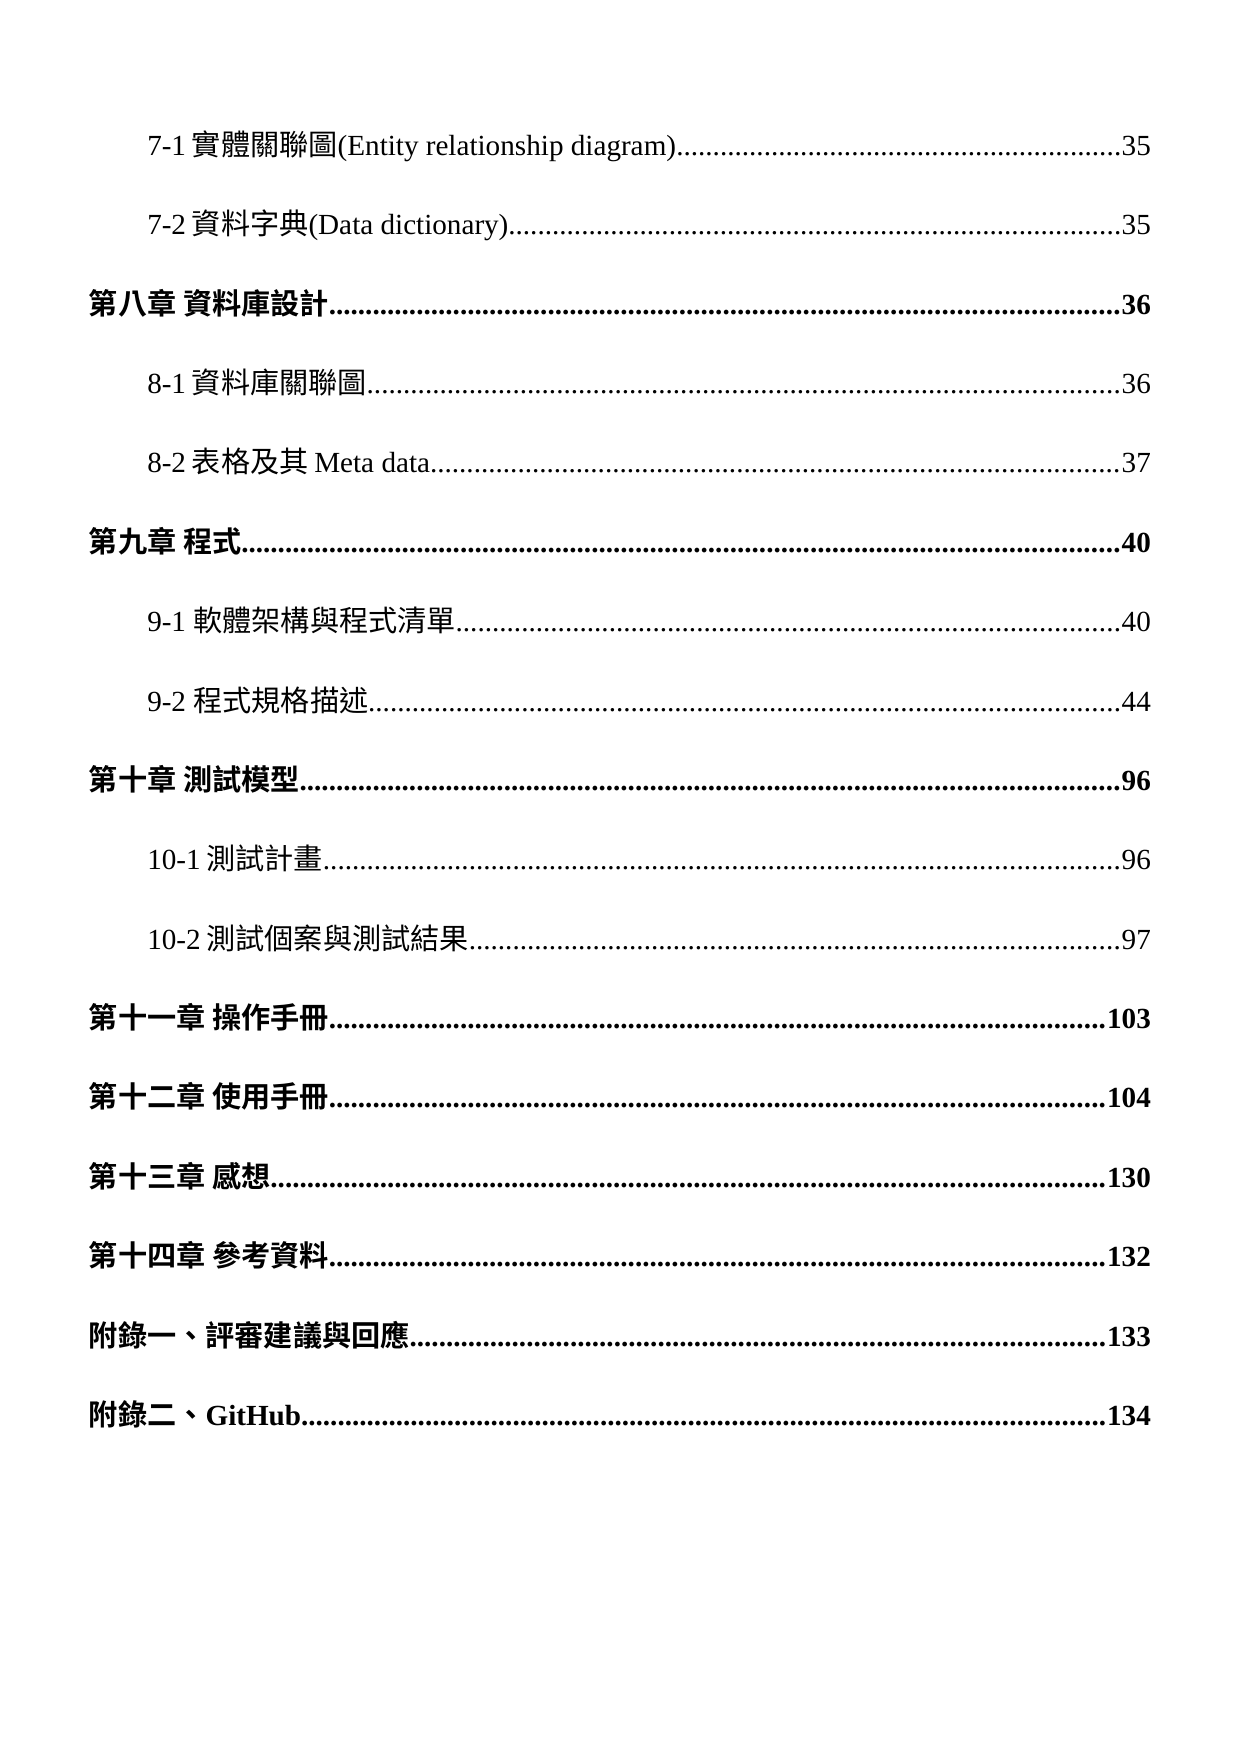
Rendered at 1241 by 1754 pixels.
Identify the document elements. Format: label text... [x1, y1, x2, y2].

text 8-2表格及其Meta data 37 [147, 421, 1152, 500]
text 第十四章 參考資料 132 [89, 1214, 1152, 1294]
text 第十二章 使用手冊 104 [89, 1056, 1152, 1135]
text 9-1 軟體架構與程式清單 40 [147, 579, 1152, 659]
text 附錄二、GitHub 134 [89, 1373, 1152, 1452]
text 第十一章 操作手冊 103 [89, 976, 1152, 1056]
text 7-1實體關聯圖(Entity relationship diagram) 35 [147, 103, 1152, 182]
text 附錄一、評審建議與回應 133 [89, 1294, 1152, 1373]
text 第十三章 感想 130 [89, 1135, 1152, 1214]
text 8-1資料庫關聯圖 36 [147, 341, 1152, 421]
text 第十章 測試模型 96 [89, 738, 1152, 817]
text 10-1測試計畫 96 [147, 817, 1152, 897]
text 第八章 資料庫設計 36 [89, 262, 1152, 341]
text 7-2資料字典(Data dictionary) 35 [147, 182, 1152, 262]
text 10-2測試個案與測試結果 97 [147, 897, 1152, 976]
text 9-2 程式規格描述 44 [147, 659, 1152, 738]
text 第九章 程式 40 [89, 500, 1152, 579]
